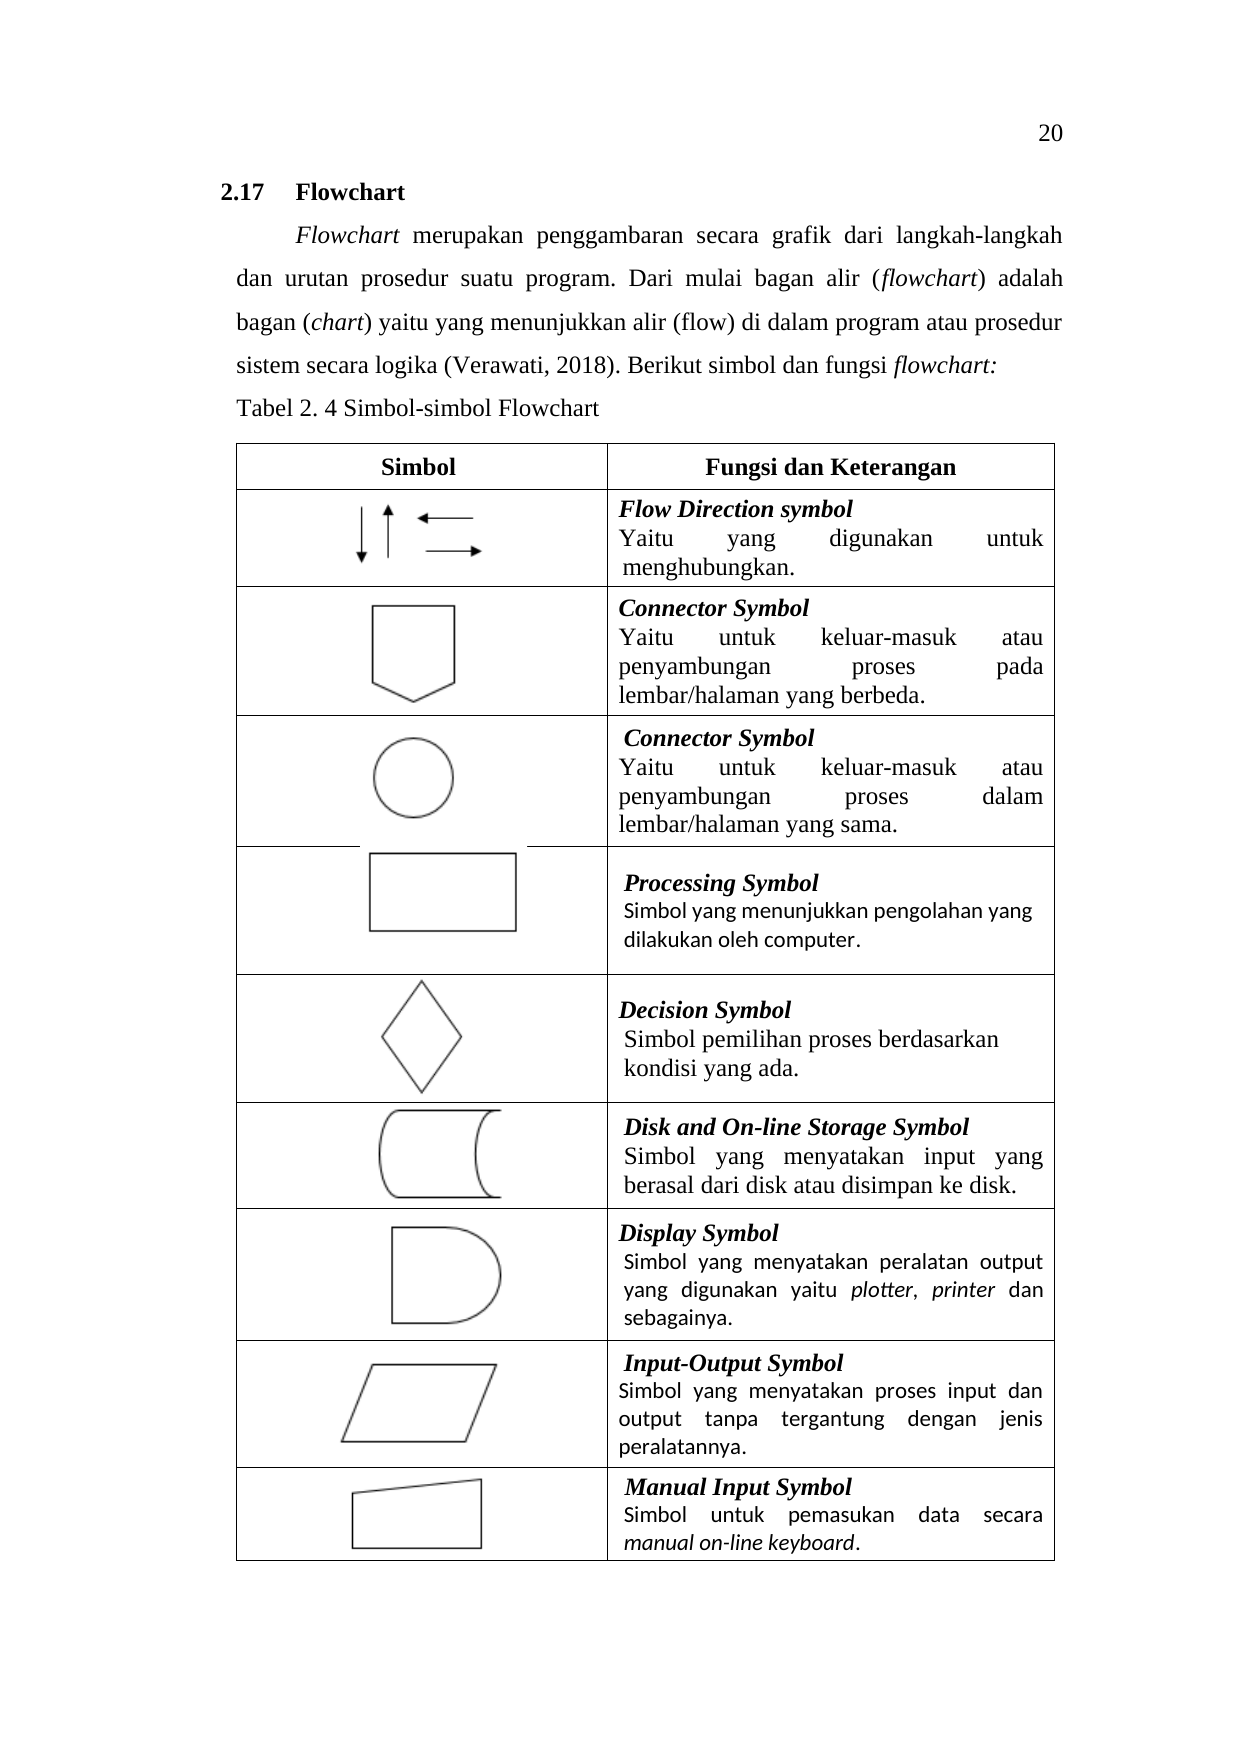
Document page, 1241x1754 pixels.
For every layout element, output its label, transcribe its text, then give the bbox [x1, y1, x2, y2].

table_header Simbol [237, 444, 607, 488]
table_cell Processing Symbol Simbol yang menunjukkan pengolahan yang dilakukan oleh computer. [608, 847, 1054, 974]
table_cell Input-Output Symbol Simbol yang menyatakan proses input dan output tanpa tergantung dengan jenis peralatannya. [608, 1341, 1054, 1467]
text Flowchart merupakan penggambaran secara grafik dari langkah-langkah dan urutan prosedur suatu program. Dari mulai bagan alir (flowchart) adalah bagan (chart) yaitu yang menunjukkan alir (flow) di dalam program atau prosedur sistem secara logika. Berikut simbol dan fungsi flowchart: [236, 220, 1063, 378]
table_cell Flow Direction symbol Yaitu yang digunakan untuk menghubungkan. [608, 490, 1054, 586]
table_header Fungsi dan Keterangan [608, 444, 1054, 488]
table_cell Decision Symbol Simbol pemilihan proses berdasarkan kondisi yang ada. [608, 975, 1054, 1102]
table_cell [237, 975, 607, 1102]
table_cell [513, 1103, 607, 1208]
picture [338, 1350, 502, 1457]
table_cell Connector Symbol Yaitu untuk keluar-masuk atau penyambungan proses dalam lembar/halaman yang sama. [608, 716, 1054, 846]
text Tabel 2. 4 Simbol-simbol Flowchart [236, 393, 1063, 422]
table_cell [237, 1209, 607, 1340]
table_cell [237, 847, 607, 974]
table_cell [237, 1103, 368, 1208]
table_cell [237, 490, 607, 586]
picture [368, 1219, 511, 1329]
picture [358, 596, 479, 706]
picture [338, 1476, 492, 1552]
table_cell [237, 716, 607, 846]
list Flowchart [220, 177, 1063, 206]
picture [346, 500, 490, 576]
table_cell Manual Input Symbol Simbol untuk pemasukan data secara manual on-line keyboard. [608, 1468, 1054, 1560]
picture [364, 733, 473, 828]
table_cell [237, 1468, 607, 1560]
picture [368, 976, 478, 1101]
table_cell Display Symbol Simbol yang menyatakan peralatan output yang digunakan yaitu plotter, printer dan sebagainya. [608, 1209, 1054, 1340]
picture [360, 846, 528, 940]
table_cell Connector Symbol Yaitu untuk keluar-masuk atau penyambungan proses pada lembar/halaman yang berbeda. [608, 587, 1054, 715]
table_cell Disk and On-line Storage Symbol Simbol yang menyatakan input yang berasal dari disk atau disimpan ke disk. [608, 1103, 1054, 1208]
picture [368, 1103, 513, 1208]
table_cell [237, 587, 607, 715]
table_cell [237, 1341, 607, 1467]
